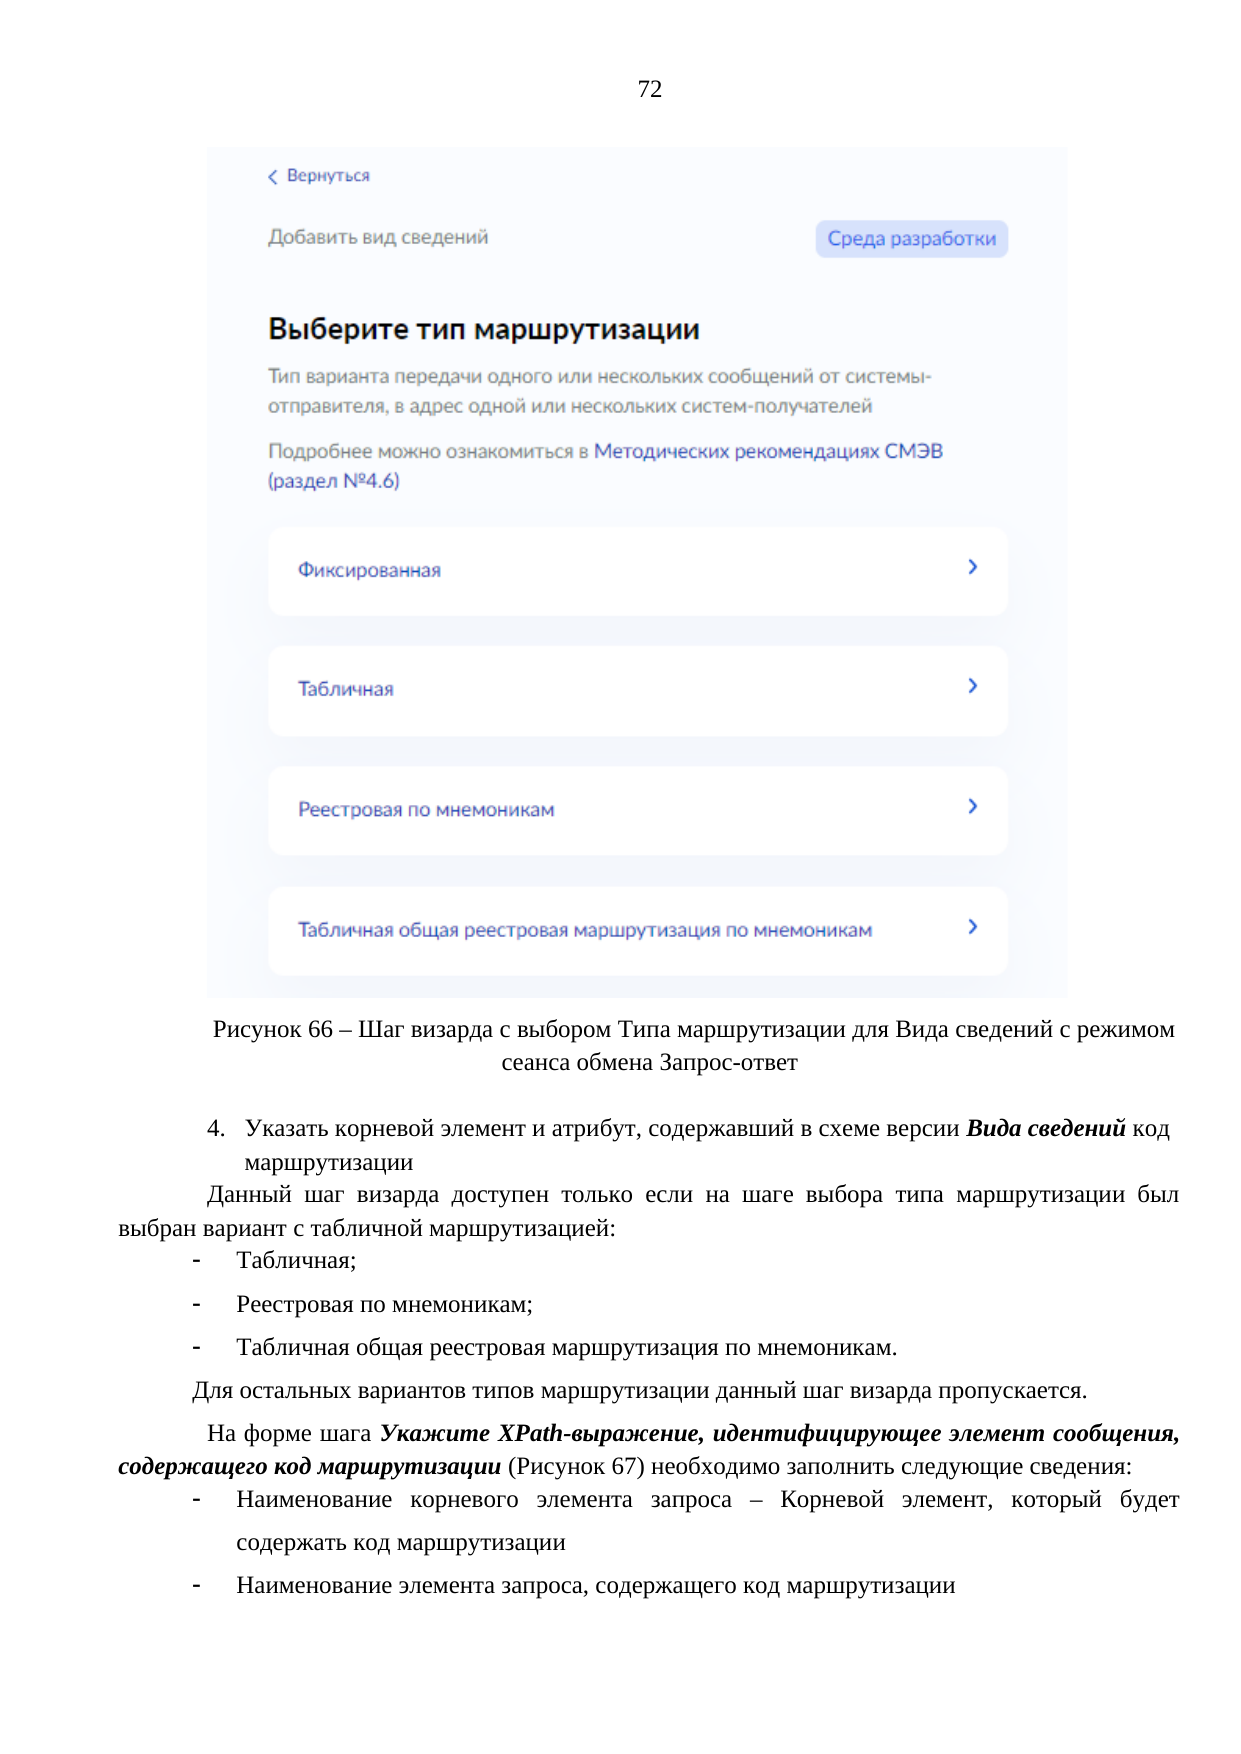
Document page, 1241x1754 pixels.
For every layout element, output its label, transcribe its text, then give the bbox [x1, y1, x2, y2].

text Наименование корневого элемента запроса – Корневой элемент, который будет содержать код маршрутизации [192, 1484, 1181, 1556]
list Для остальных вариантов типов маршрутизации данный шаг визарда пропускается. [192, 1375, 1181, 1404]
text Реестровая по мнемоникам; [192, 1289, 1181, 1317]
list Указать корневой элемент и атрибут, содержавший в схеме версии Вида сведений код маршрутизации [207, 1113, 1181, 1175]
picture [206, 147, 1068, 998]
text Наименование элемента запроса, содержащего код маршрутизации [192, 1570, 1181, 1599]
text Табличная общая реестровая маршрутизация по мнемоникам. [192, 1332, 1181, 1361]
text Табличная; [192, 1246, 1181, 1274]
text Данный шаг визарда доступен только если на шаге выбора типа маршрутизации был выбран вариант с табличной маршрутизацией: [118, 1179, 1181, 1241]
text На форме шага Укажите XPath-выражение, идентифицирующее элемент сообщения, содержащего код маршрутизации (Рисунок 67) необходимо заполнить следующие сведения: [118, 1418, 1181, 1480]
text Рисунок 66 – Шаг визарда с выбором Типа маршрутизации для Вида сведений с режимом сеанса обмена Запрос-ответ [118, 1014, 1181, 1076]
